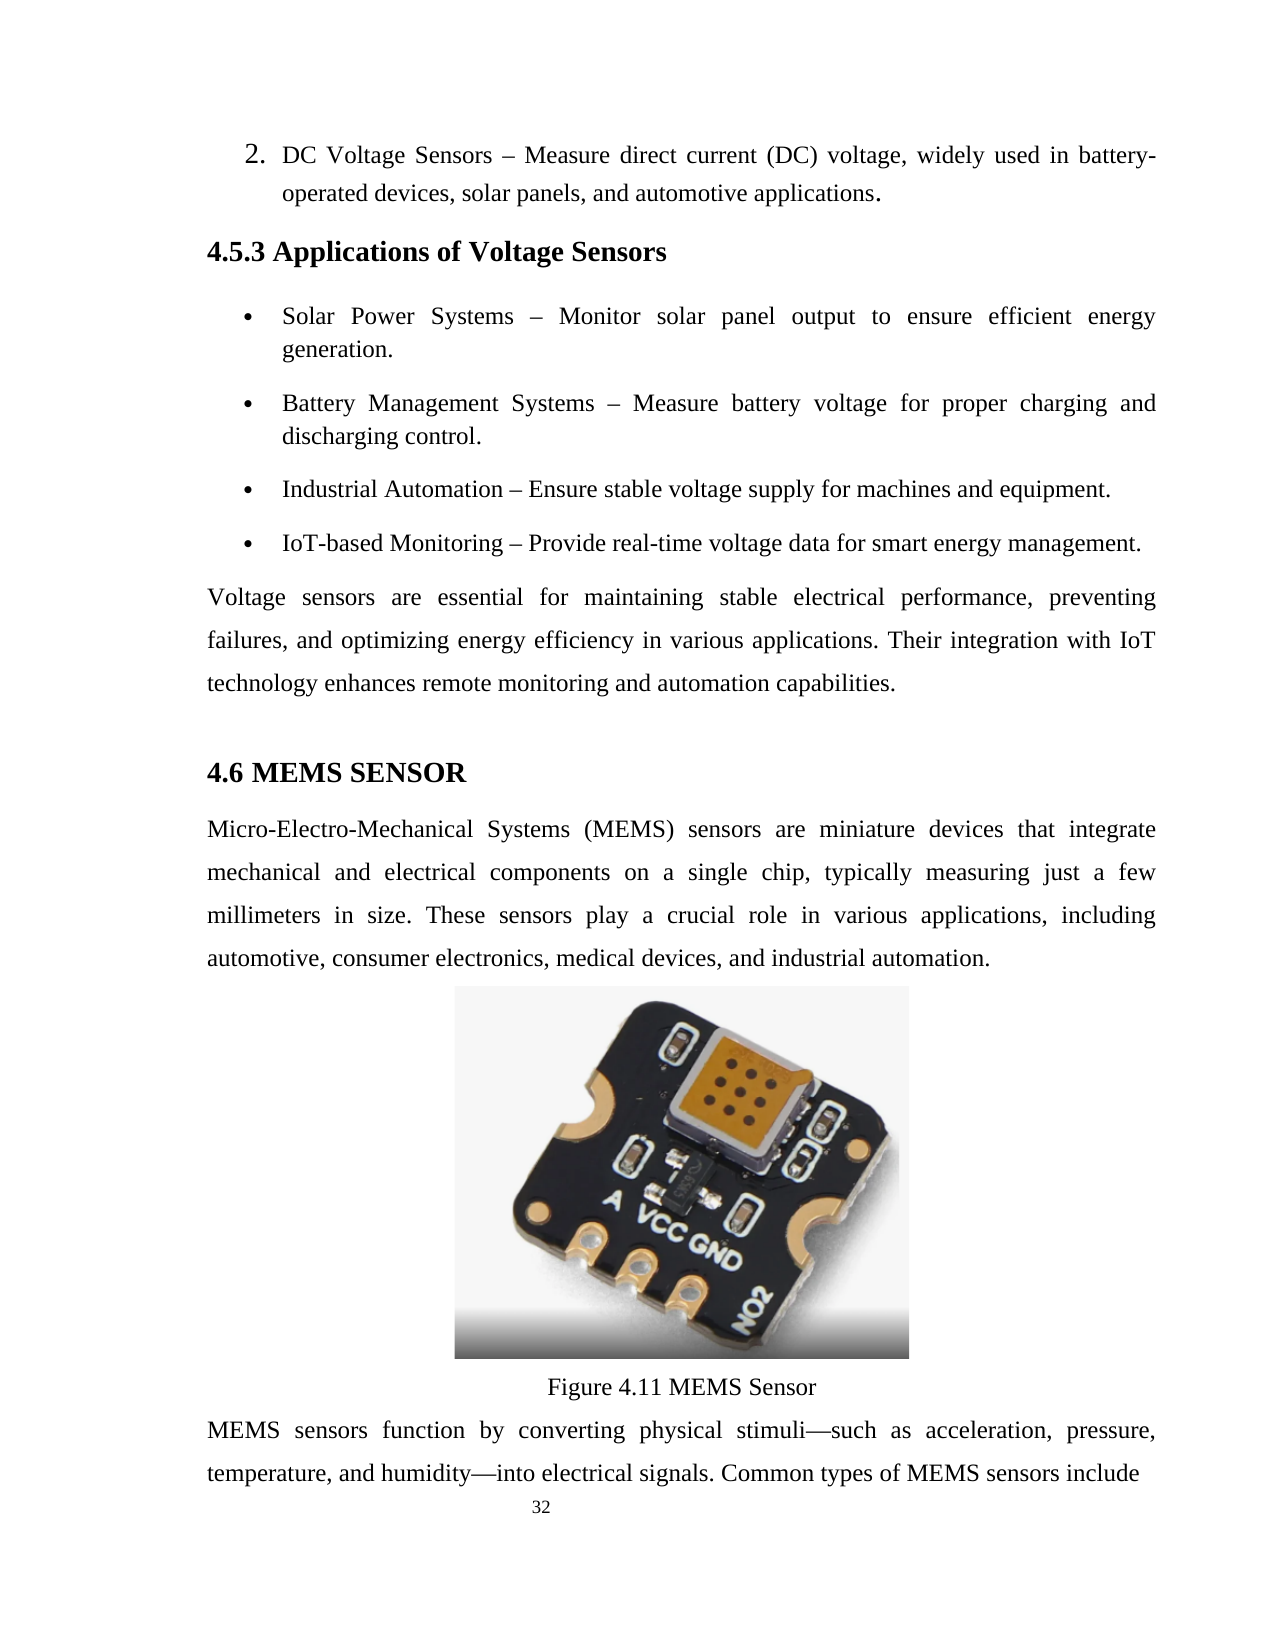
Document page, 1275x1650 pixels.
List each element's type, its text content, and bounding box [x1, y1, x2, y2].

text Micro-Electro-Mechanical Systems (MEMS) sensors are miniature devices that integrate mechanical and electrical components on a single chip, typically measuring just a few millimeters in size. These sensors play a crucial role in various applications, including automotive, consumer electronics, medical devices, and industrial automation. [207, 814, 1157, 972]
text Figure 4.11 MEMS Sensor [207, 1372, 1157, 1400]
list Battery Management Systems – Measure battery voltage for proper charging and discharging control. [244, 388, 1157, 449]
list IoT-based Monitoring – Provide real-time voltage data for smart energy management. [244, 528, 1157, 557]
picture [454, 986, 910, 1359]
text 4.5.3 Applications of Voltage Sensors [207, 234, 1157, 267]
list Solar Power Systems – Monitor solar panel output to ensure efficient energy generation. [244, 301, 1157, 363]
list MEMS SENSOR [207, 755, 1157, 788]
text MEMS sensors function by converting physical stimuli—such as acceleration, pressure, temperature, and humidity—into electrical signals. Common types of MEMS sensors include [207, 1415, 1157, 1487]
list Industrial Automation – Ensure stable voltage supply for machines and equipment. [244, 474, 1157, 503]
list DC Voltage Sensors – Measure direct current (DC) voltage, widely used in battery-operated devices, solar panels, and automotive applications. [244, 136, 1157, 208]
text Voltage sensors are essential for maintaining stable electrical performance, preventing failures, and optimizing energy efficiency in various applications. Their integration with IoT technology enhances remote monitoring and automation capabilities. [207, 582, 1157, 697]
